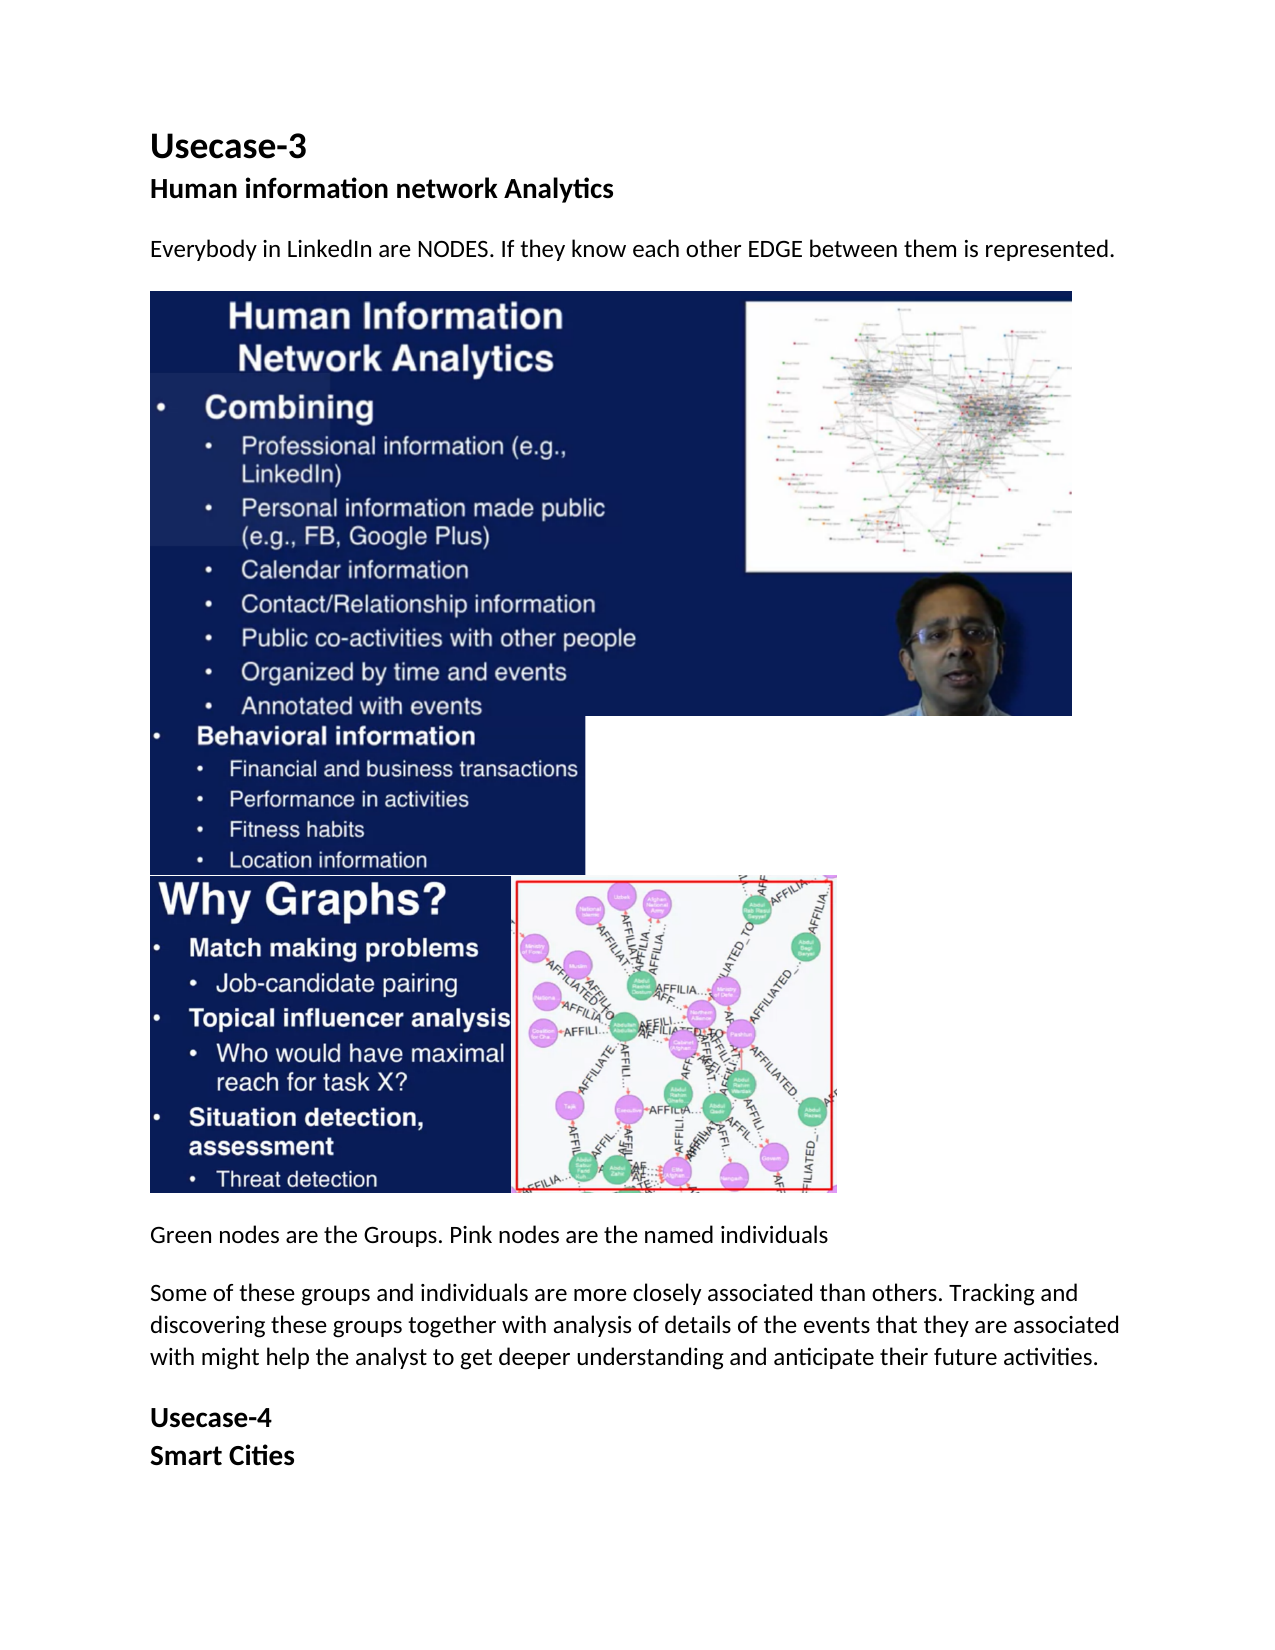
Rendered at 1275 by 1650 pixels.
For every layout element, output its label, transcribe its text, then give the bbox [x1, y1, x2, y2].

list Human information network Analytics [150, 170, 1125, 206]
list Everybody in LinkedIn are NODES. If they know each other EDGE between them is represented. [150, 233, 1125, 264]
picture [150, 291, 1072, 1193]
list Some of these groups and individuals are more closely associated than others. Tracking and discovering these groups together with analysis of details of the events that they are associated with might help the analyst to get deeper understanding and anticipate their future activities. [150, 1277, 1125, 1372]
list Green nodes are the Groups. Pink nodes are the named individuals [150, 1219, 1125, 1250]
list Usecase-4 [150, 1399, 1125, 1434]
list Smart Cities [150, 1437, 1125, 1472]
list Usecase-3 [150, 122, 1125, 168]
